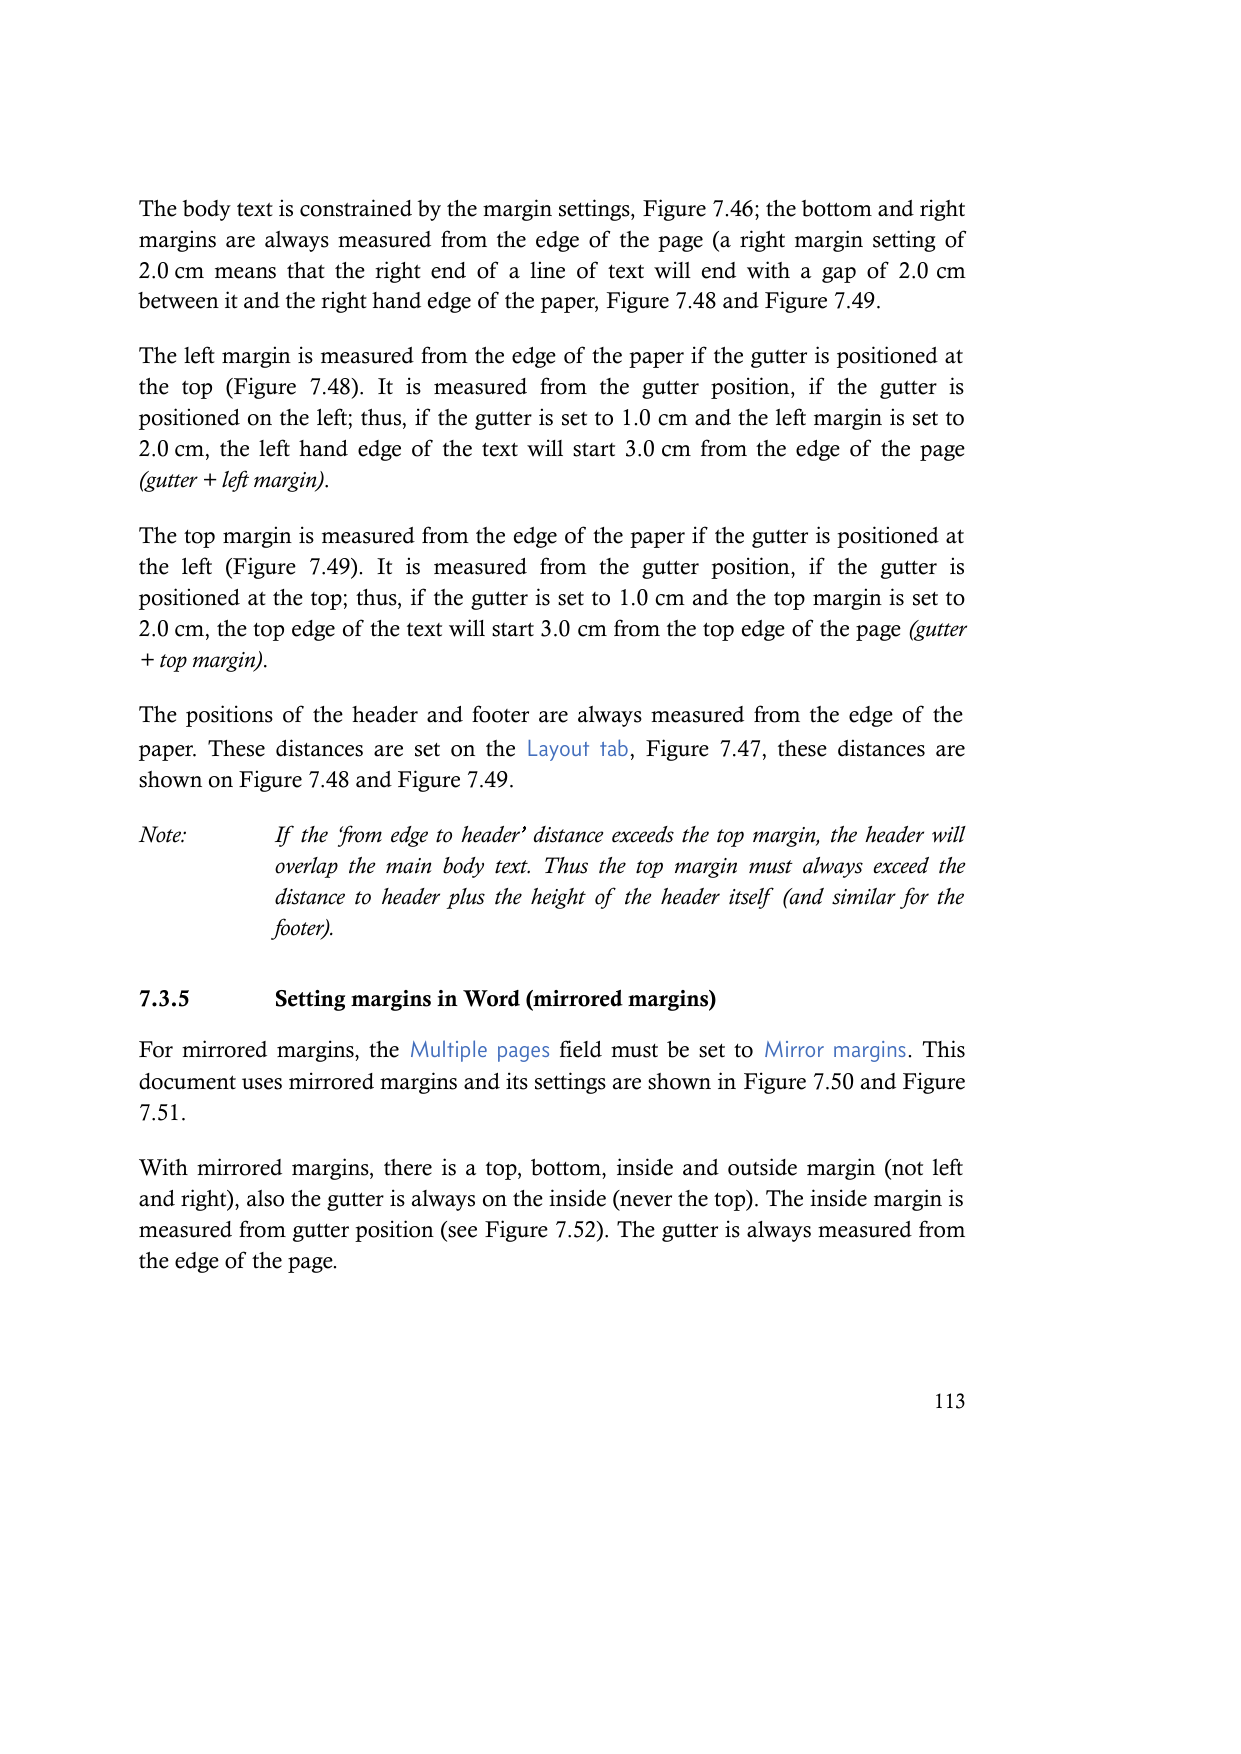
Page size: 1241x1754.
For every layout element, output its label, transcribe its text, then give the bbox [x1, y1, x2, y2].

text Note: If the ‘from edge to header’ distance exceeds the top margin, the header will overlap the main body text. Thus the top margin must always exceed the distance to header plus the height of the header itself (and similar for the footer). [139, 821, 966, 941]
subtitle Setting margins in Word (mirrored margins) [139, 987, 966, 1014]
